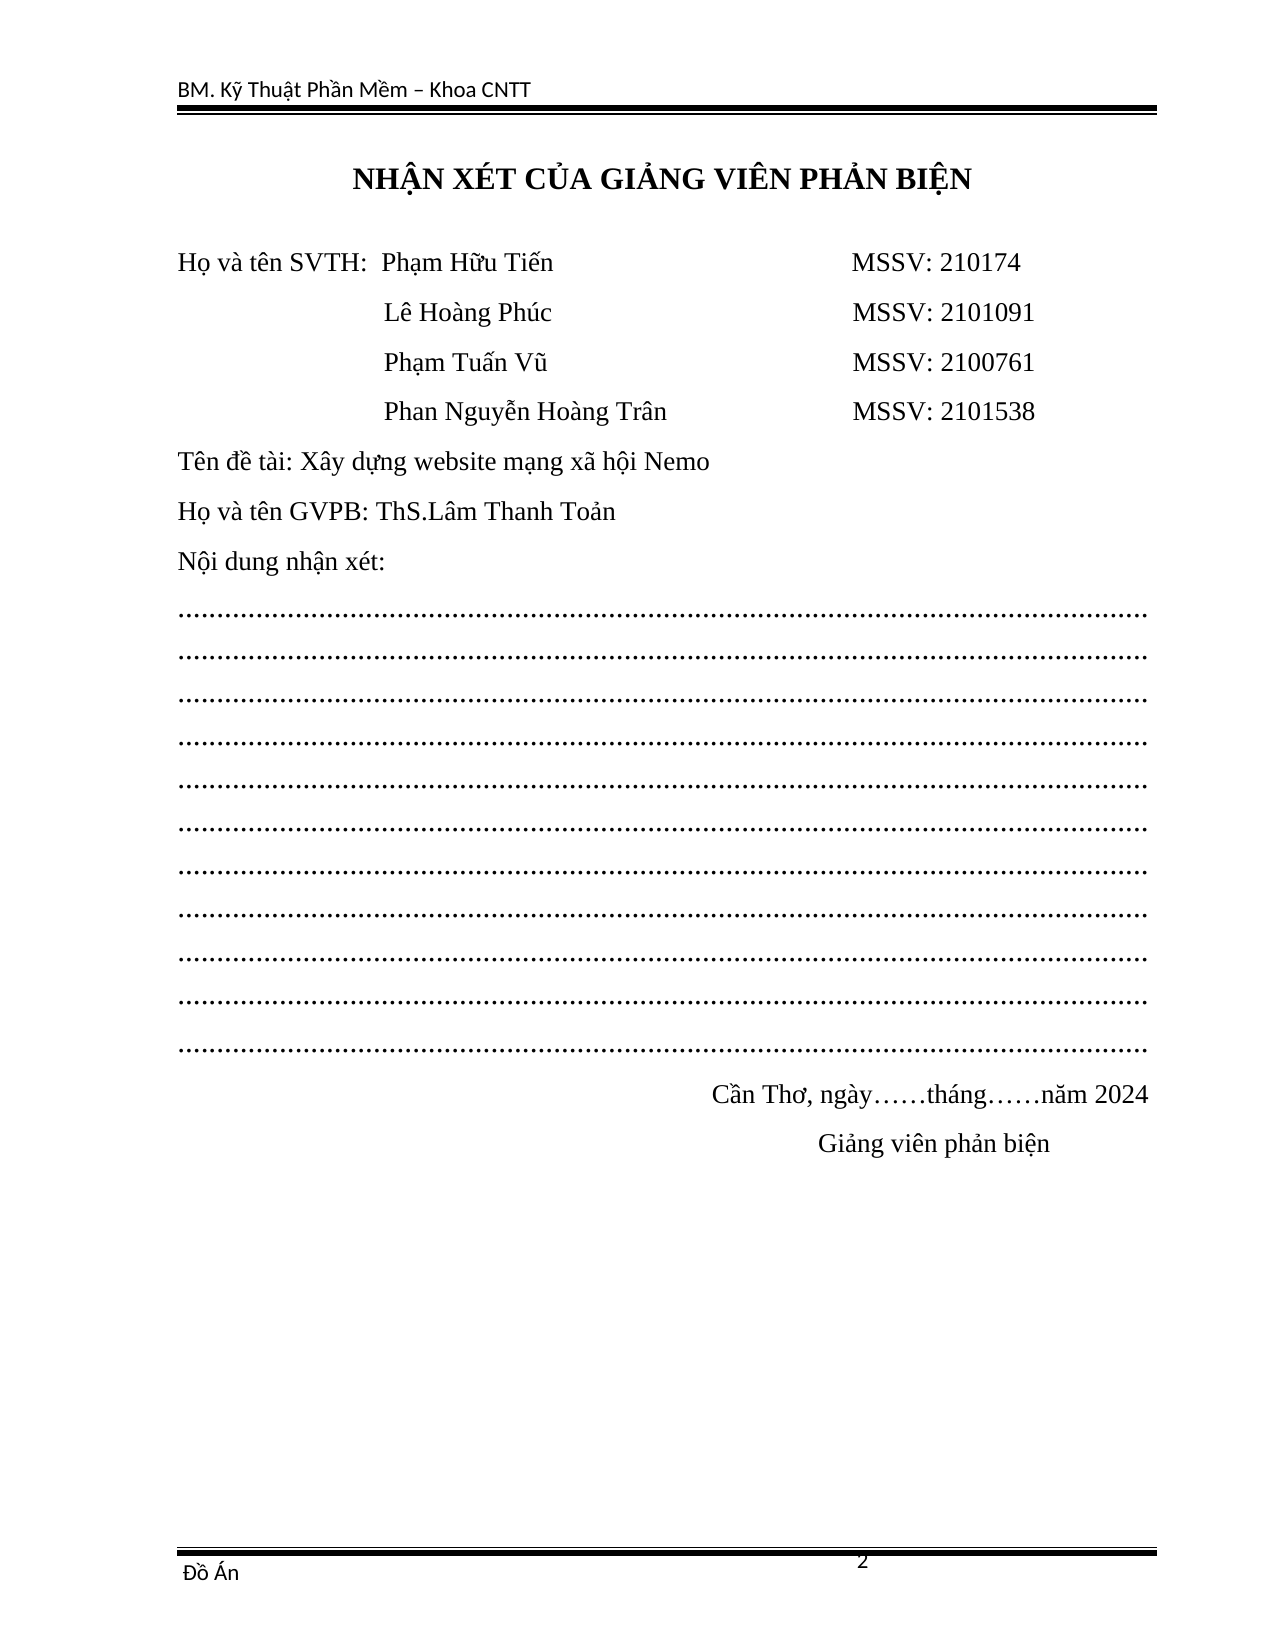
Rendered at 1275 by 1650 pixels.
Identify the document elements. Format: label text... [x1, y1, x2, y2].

text NHẬN XÉT CỦA GIẢNG VIÊN PHẢN BIỆN [168, 160, 1157, 196]
text Nội dung nhận xét: [177, 545, 656, 576]
text Lê Hoàng Phúc MSSV: 2101091 [177, 296, 1152, 327]
text Tên đề tài: Xây dựng website mạng xã hội Nemo [177, 445, 1157, 476]
text Giảng viên phản biện [177, 1127, 1157, 1158]
text Cần Thơ, ngày……tháng……năm 2024 [177, 1078, 1160, 1109]
text Phạm Tuấn Vũ MSSV: 2100761 [177, 346, 1152, 377]
text Họ và tên GVPB: ThS.Lâm Thanh Toản [177, 495, 656, 526]
text Phan Nguyễn Hoàng Trân MSSV: 2101538 [177, 396, 1152, 427]
text Họ và tên SVTH: Phạm Hữu Tiến MSSV: 210174 [177, 246, 1152, 277]
